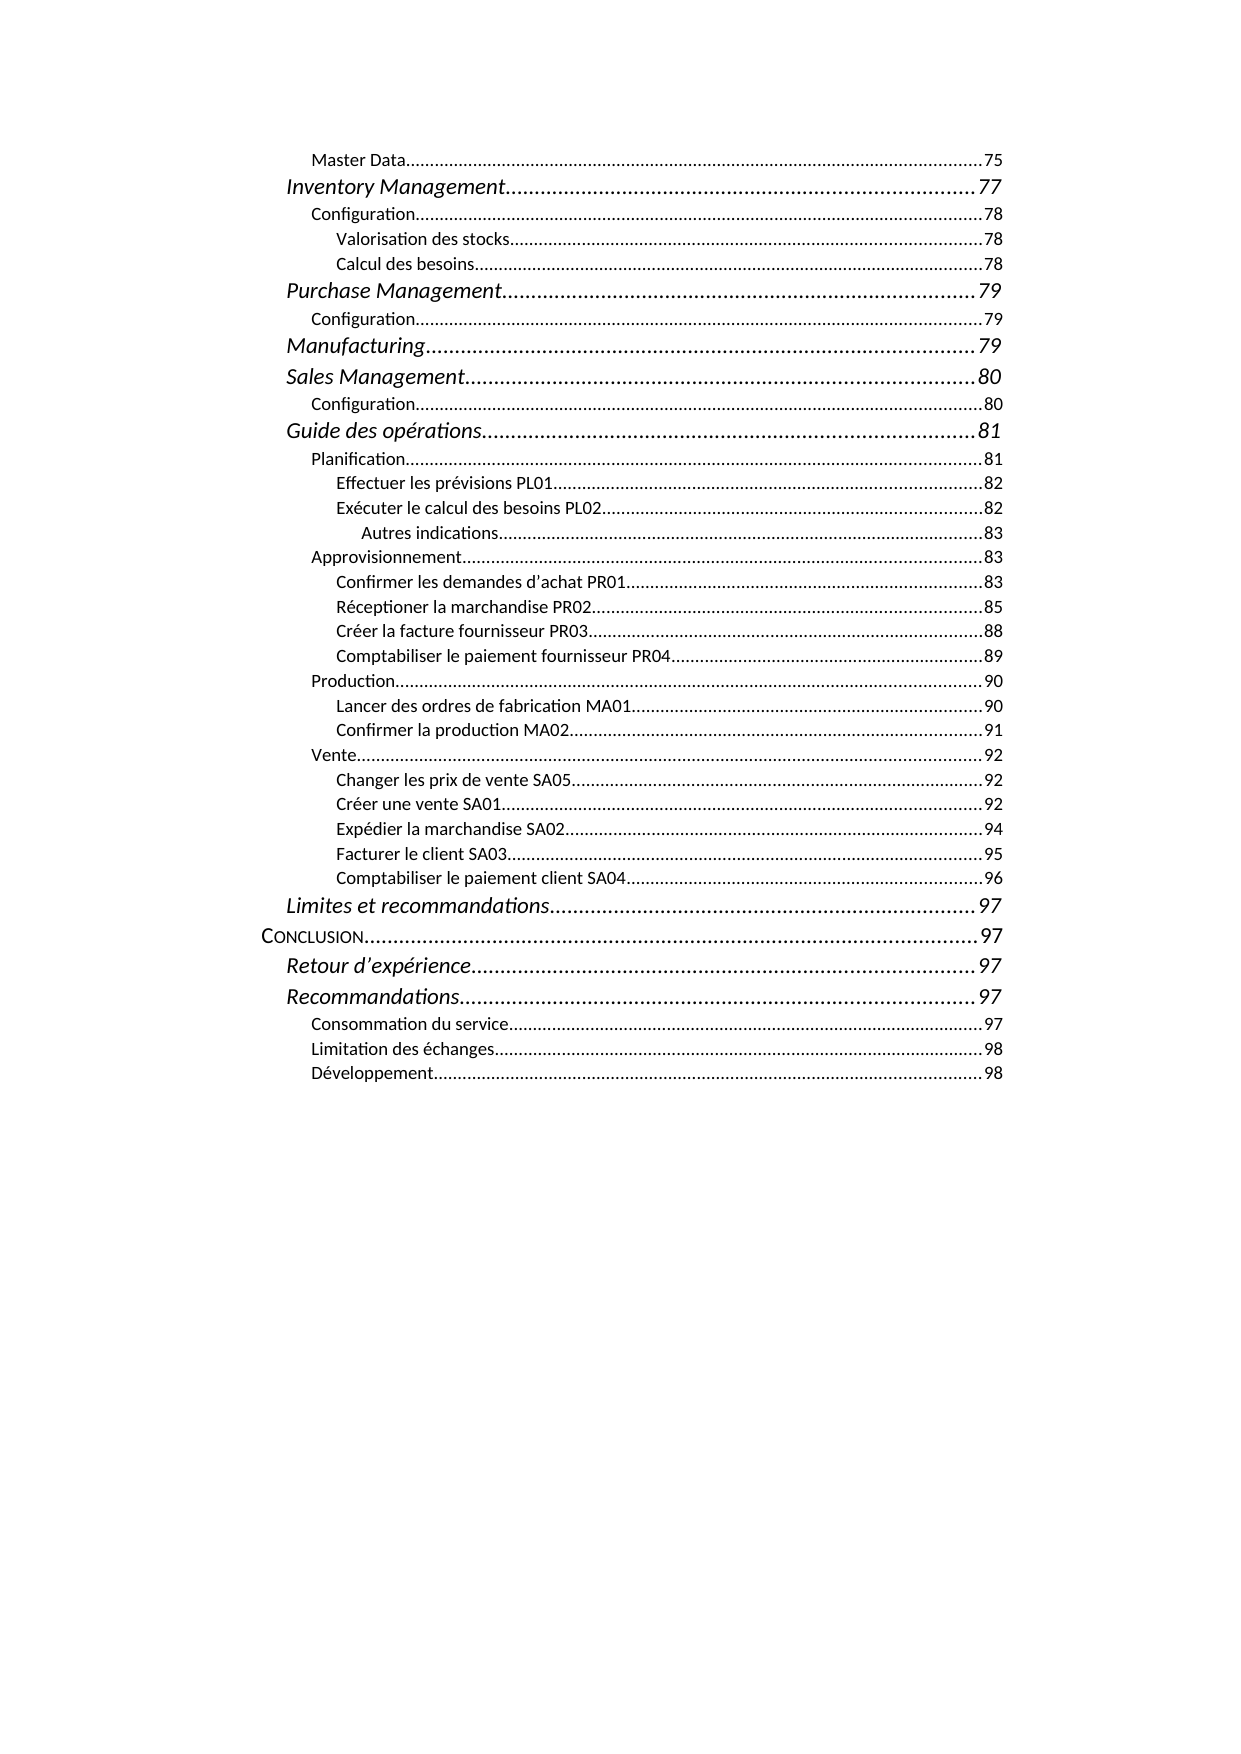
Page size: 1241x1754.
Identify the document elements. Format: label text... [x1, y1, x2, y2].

text Recommandations 97 [286, 982, 1004, 1010]
text Retour d’expérience 97 [286, 952, 1004, 980]
text Sales Management 80 [286, 362, 1004, 390]
text Vente 92 [311, 743, 1004, 766]
text Comptabiliser le paiement client SA04 96 [336, 867, 1004, 889]
text Comptabiliser le paiement fournisseur PR04 89 [336, 644, 1004, 667]
text Configuration 80 [311, 392, 1004, 415]
text Facturer le client SA03 95 [336, 842, 1004, 865]
text Calcul des besoins 78 [336, 252, 1004, 275]
text Lancer des ordres de fabrication MA01 90 [336, 694, 1004, 717]
text Configuration 79 [311, 307, 1004, 330]
text Réceptioner la marchandise PR02 85 [336, 595, 1004, 618]
text Expédier la marchandise SA02 94 [336, 817, 1004, 840]
text Autres indications 83 [361, 521, 1004, 544]
text Effectuer les prévisions PL01 82 [336, 472, 1004, 494]
text Guide des opérations 81 [286, 417, 1004, 445]
text Limites et recommandations 97 [286, 891, 1004, 919]
text Consommation du service 97 [311, 1012, 1004, 1035]
text Configuration 78 [311, 203, 1004, 226]
text Planification 81 [311, 447, 1004, 470]
text Confirmer la production MA02 91 [336, 718, 1004, 741]
text Production 90 [311, 669, 1004, 692]
text Confirmer les demandes d’achat PR01 83 [336, 570, 1004, 593]
text Créer la facture fournisseur PR03 88 [336, 620, 1004, 643]
text Purchase Management 79 [286, 277, 1004, 305]
text Approvisionnement 83 [311, 546, 1004, 568]
text Master Data 75 [311, 148, 1004, 171]
text Limitation des échanges 98 [311, 1037, 1004, 1060]
text Conclusion 97 [261, 921, 1004, 949]
text Exécuter le calcul des besoins PL02 82 [336, 496, 1004, 519]
text Changer les prix de vente SA05 92 [336, 768, 1004, 791]
text Créer une vente SA01 92 [336, 792, 1004, 815]
text Inventory Management 77 [286, 172, 1004, 200]
text Développement 98 [311, 1061, 1004, 1084]
text Manufacturing 79 [286, 332, 1004, 359]
text Valorisation des stocks 78 [336, 227, 1004, 250]
